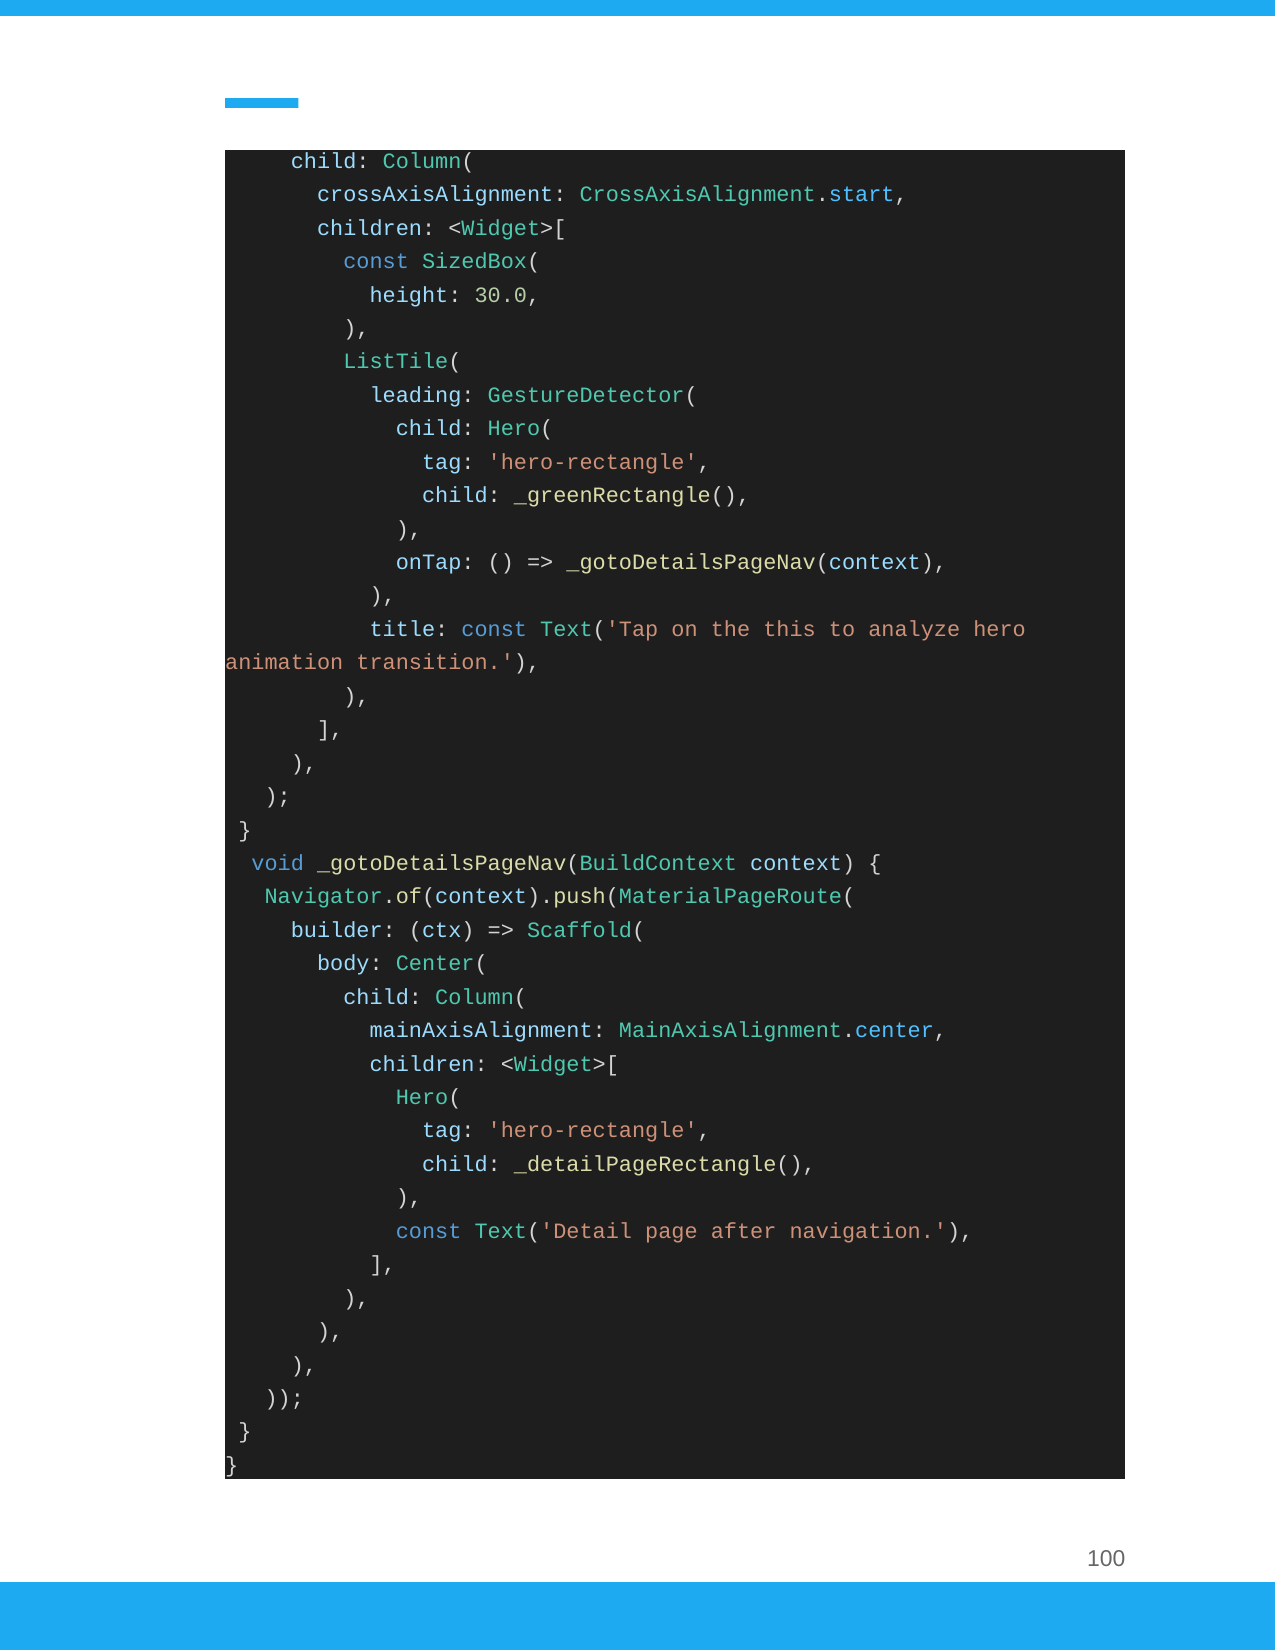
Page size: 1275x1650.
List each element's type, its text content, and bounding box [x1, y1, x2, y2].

text Navigator.of(context).push(MaterialPageRoute( [225, 886, 1125, 910]
text } [225, 1421, 1125, 1445]
text ), [225, 585, 1125, 609]
picture [0, 0, 1275, 16]
text ), [225, 1187, 1125, 1211]
text child: Hero( [225, 417, 1125, 442]
text void _gotoDetailsPageNav(BuildContext context) { [225, 852, 1125, 877]
text ), [225, 1354, 1125, 1378]
picture [0, 1582, 1275, 1650]
text ), [225, 518, 1125, 543]
text )); [225, 1387, 1125, 1412]
text builder: (ctx) => Scaffold( [225, 919, 1125, 944]
text ), [225, 1320, 1125, 1345]
text title: const Text('Tap on the this to analyze hero animation transition.'), [225, 618, 1125, 676]
text child: _greenRectangle(), [225, 484, 1125, 509]
text onTap: () => _gotoDetailsPageNav(context), [225, 551, 1125, 576]
text ); [225, 785, 1125, 810]
text ), [225, 752, 1125, 777]
text ), [225, 317, 1125, 342]
text ListTile( [225, 351, 1125, 375]
text child: Column( [225, 986, 1125, 1011]
text crossAxisAlignment: CrossAxisAlignment.start, [225, 183, 1125, 208]
text leading: GestureDetector( [225, 384, 1125, 409]
text body: Center( [225, 952, 1125, 977]
text child: _detailPageRectangle(), [225, 1153, 1125, 1178]
text children: <Widget>[ [225, 1053, 1125, 1078]
text ], [225, 718, 1125, 743]
text const SizedBox( [225, 250, 1125, 275]
text ), [225, 685, 1125, 710]
picture [225, 98, 299, 108]
text children: <Widget>[ [225, 217, 1125, 242]
text tag: 'hero-rectangle', [225, 451, 1125, 476]
text tag: 'hero-rectangle', [225, 1120, 1125, 1144]
text } [225, 1454, 1125, 1479]
text ], [225, 1253, 1125, 1278]
text height: 30.0, [225, 284, 1125, 308]
text const Text('Detail page after navigation.'), [225, 1220, 1125, 1245]
text mainAxisAlignment: MainAxisAlignment.center, [225, 1019, 1125, 1044]
text ), [225, 1287, 1125, 1312]
text Hero( [225, 1086, 1125, 1111]
text child: Column( [225, 150, 1125, 175]
text } [225, 819, 1125, 843]
